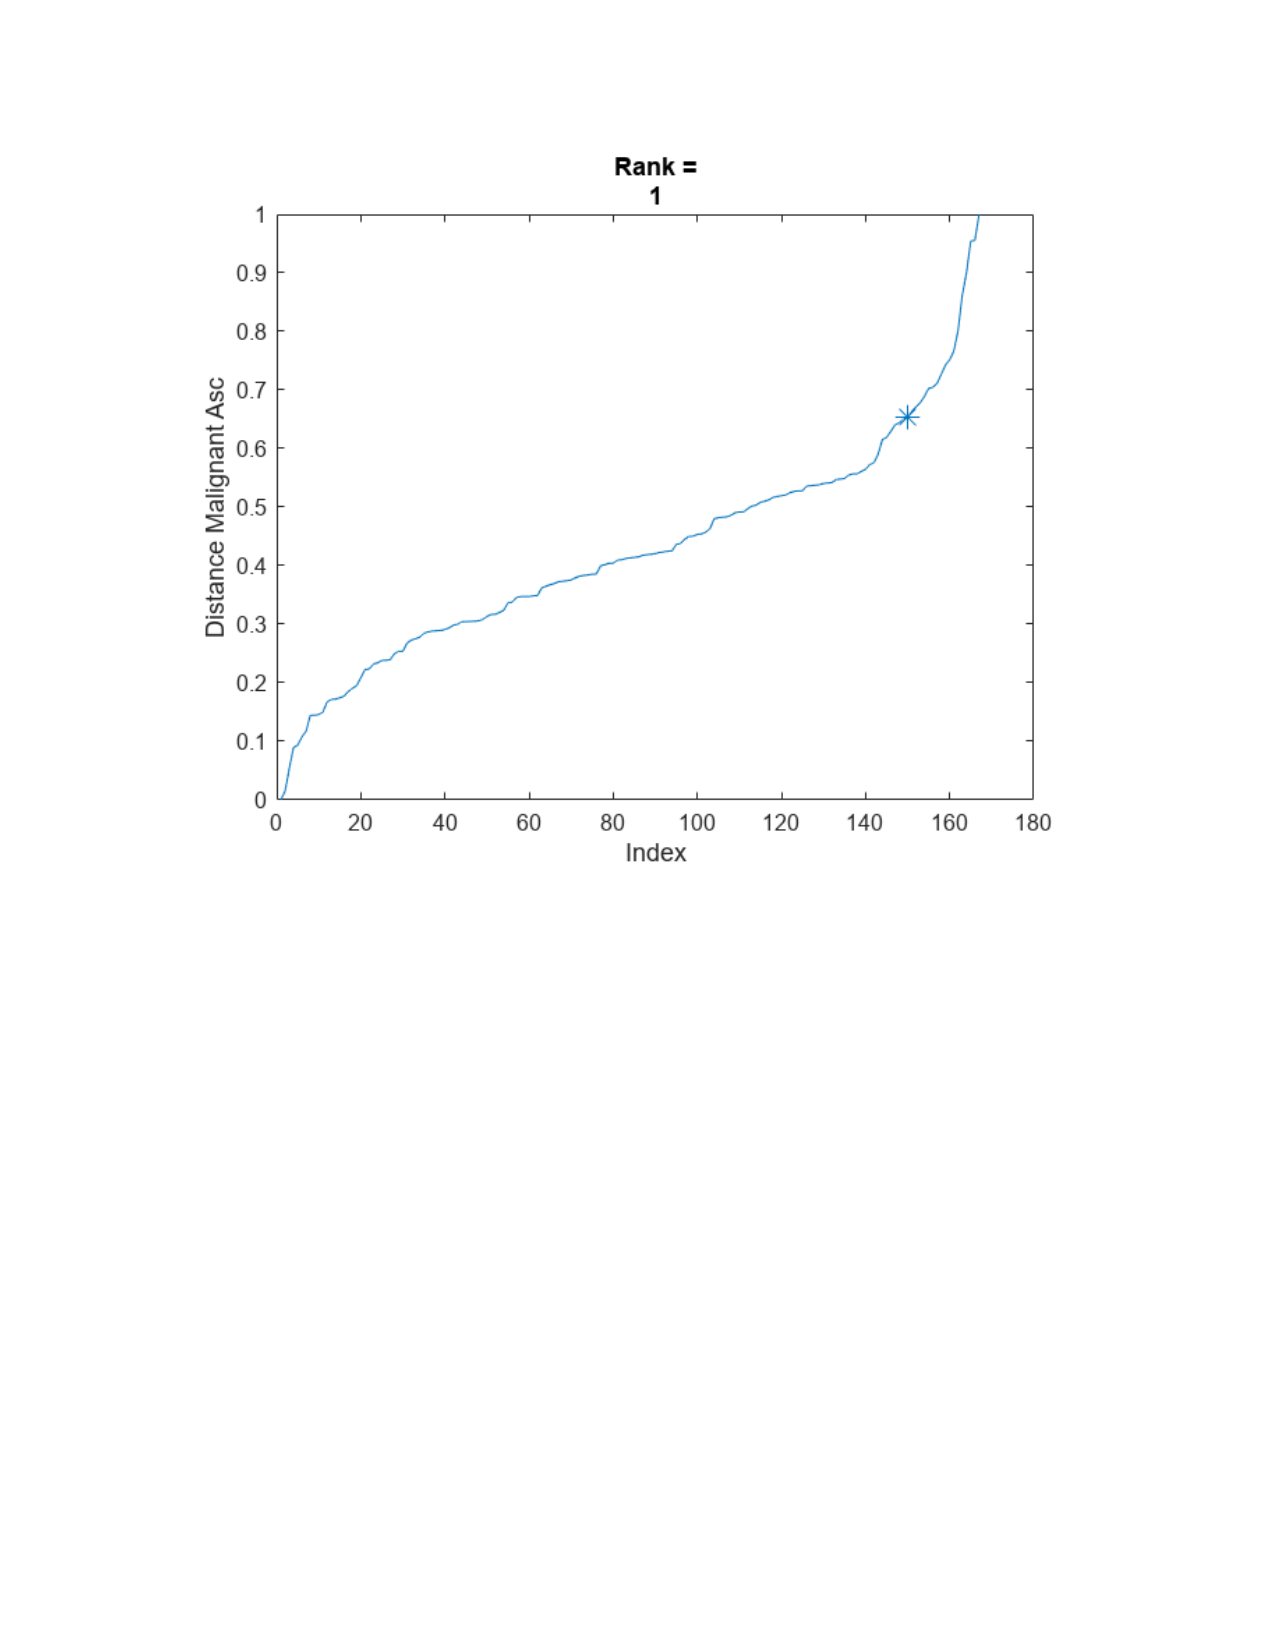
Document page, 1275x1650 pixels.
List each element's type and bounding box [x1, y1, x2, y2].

picture [150, 150, 1125, 881]
